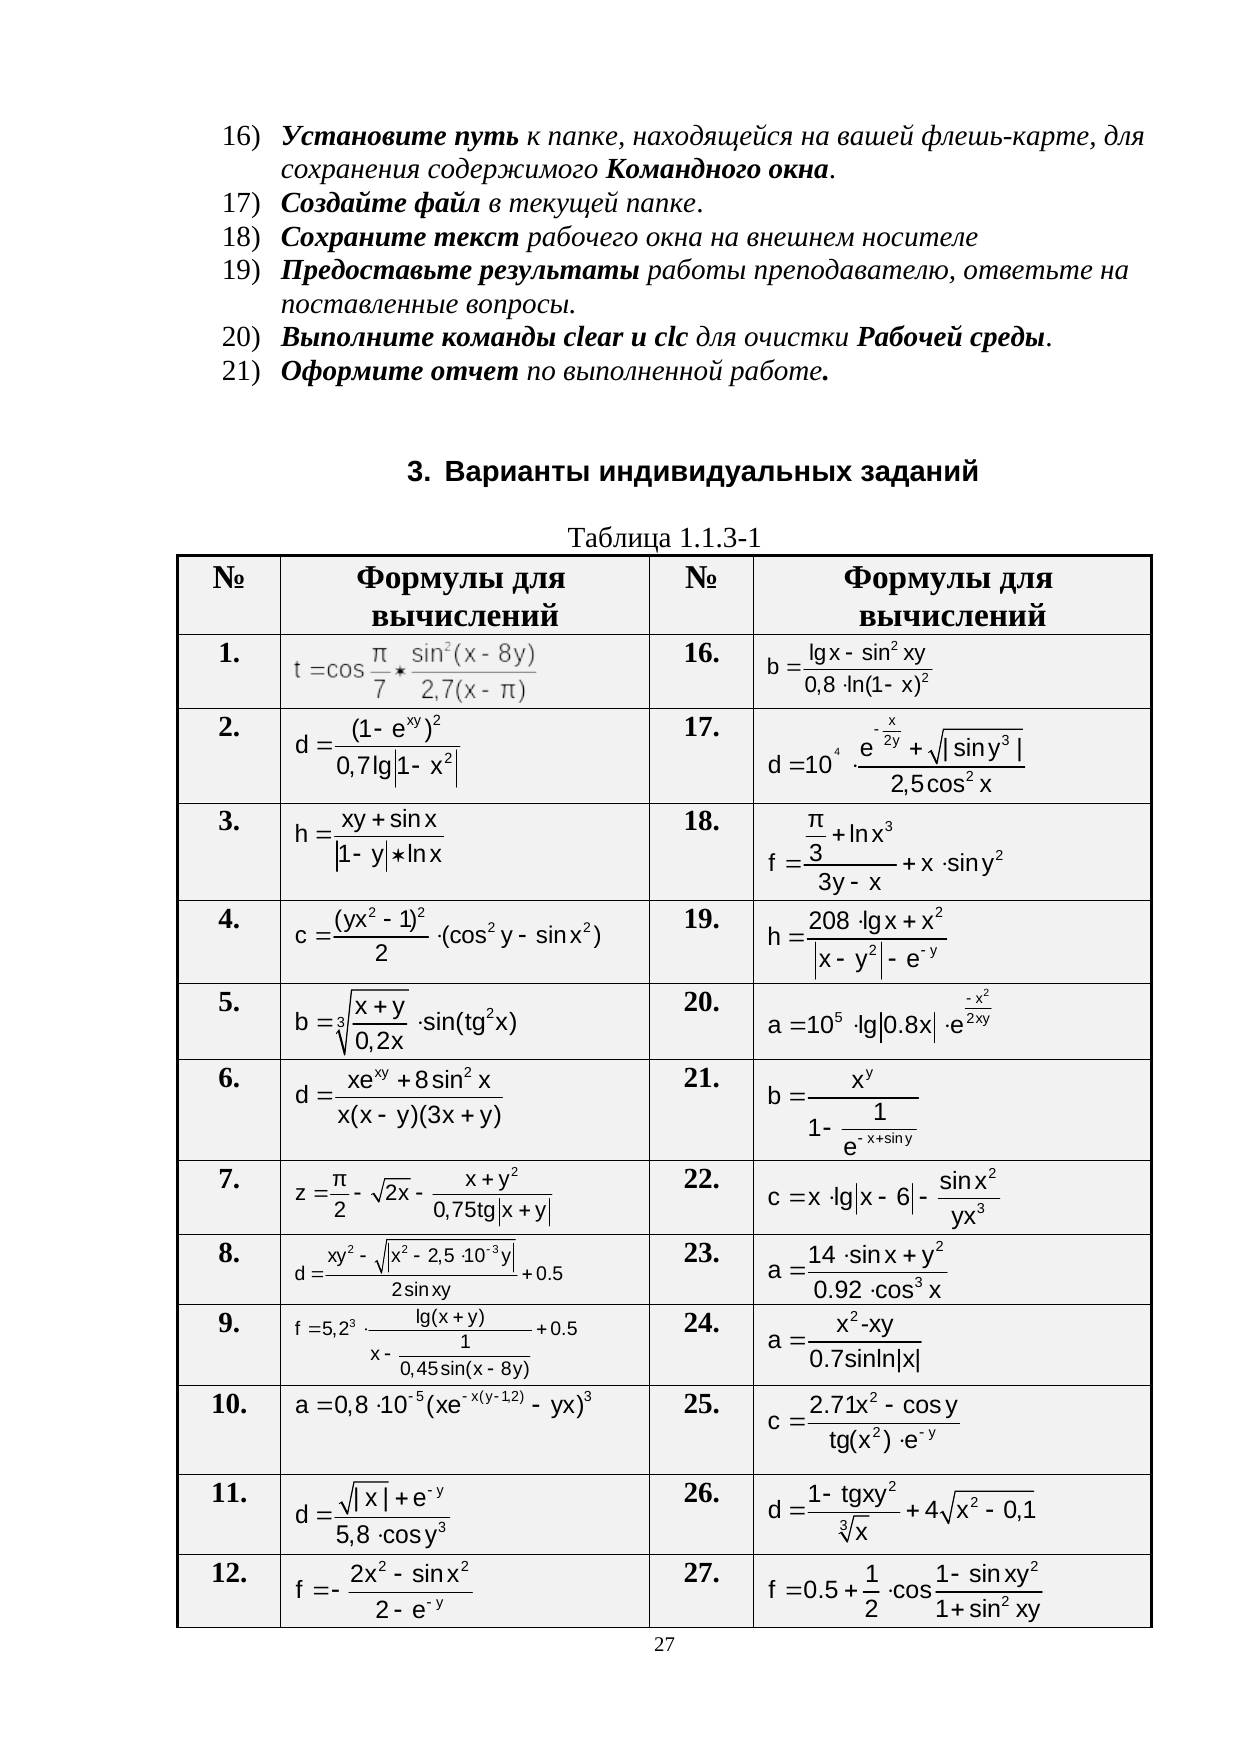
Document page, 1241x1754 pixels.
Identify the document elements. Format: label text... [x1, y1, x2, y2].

table_header № [179, 557, 280, 634]
table_cell [754, 1475, 1150, 1554]
table_cell [754, 635, 1150, 708]
table_cell 6. [179, 1060, 280, 1160]
table_cell [754, 1305, 1150, 1385]
table_header № [650, 557, 753, 634]
table_cell 19. [650, 901, 753, 983]
table_cell 12. [179, 1555, 280, 1627]
table_cell 3. [179, 804, 280, 900]
table_cell 9. [179, 1305, 280, 1385]
table_cell 25. [650, 1386, 753, 1474]
list Установите путь к папке, находящейся на вашей флешь-карте, для сохранения содержимого Командного окна. [222, 118, 1152, 185]
list Предоставьте результаты работы преподавателю, ответьте на поставленные вопросы. [222, 252, 1152, 319]
table_cell [281, 984, 649, 1059]
table_cell 7. [179, 1161, 280, 1234]
table_cell [281, 1060, 649, 1160]
list Сохраните текст рабочего окна на внешнем носителе [222, 219, 1152, 252]
table_cell 16. [650, 635, 753, 708]
table_cell [281, 635, 649, 708]
list Оформите отчет по выполненной работе. [222, 353, 1152, 386]
table_cell 20. [650, 984, 753, 1059]
table_cell [281, 1161, 649, 1234]
table_cell 23. [650, 1235, 753, 1304]
table_cell 10. [179, 1386, 280, 1474]
table_cell [281, 1555, 649, 1627]
list Выполните команды clear и clc для очистки Рабочей среды. [222, 319, 1152, 353]
table_cell [281, 804, 649, 900]
table_cell [754, 1555, 1150, 1627]
table_cell [281, 709, 649, 802]
table_cell [754, 709, 1150, 802]
table_header Формулы для вычислений [281, 557, 649, 634]
list Создайте файл в текущей папке. [222, 185, 1152, 219]
table_cell [754, 901, 1150, 983]
table_cell [754, 1386, 1150, 1474]
table_cell 22. [650, 1161, 753, 1234]
table_cell [754, 1235, 1150, 1304]
table_cell [281, 1475, 649, 1554]
table_cell 26. [650, 1475, 753, 1554]
table_cell [754, 1161, 1150, 1234]
table_cell 4. [179, 901, 280, 983]
table_cell [754, 1060, 1150, 1160]
subtitle Варианты индивидуальных заданий [407, 453, 1152, 487]
table_cell 1. [179, 635, 280, 708]
table_cell 5. [179, 984, 280, 1059]
table_cell 27. [650, 1555, 753, 1627]
text Таблица 1.1.3-1 [177, 521, 1152, 554]
table_cell [281, 1386, 649, 1474]
table_cell 24. [650, 1305, 753, 1385]
table_cell [281, 1305, 649, 1385]
table_cell 2. [179, 709, 280, 802]
table_cell 18. [650, 804, 753, 900]
table_cell [281, 1235, 649, 1304]
table_cell [754, 804, 1150, 900]
table_cell 21. [650, 1060, 753, 1160]
table_cell [281, 901, 649, 983]
table_cell 8. [179, 1235, 280, 1304]
table_cell [754, 984, 1150, 1059]
table_header Формулы для вычислений [754, 557, 1150, 634]
table_cell 17. [650, 709, 753, 802]
table_cell 11. [179, 1475, 280, 1554]
